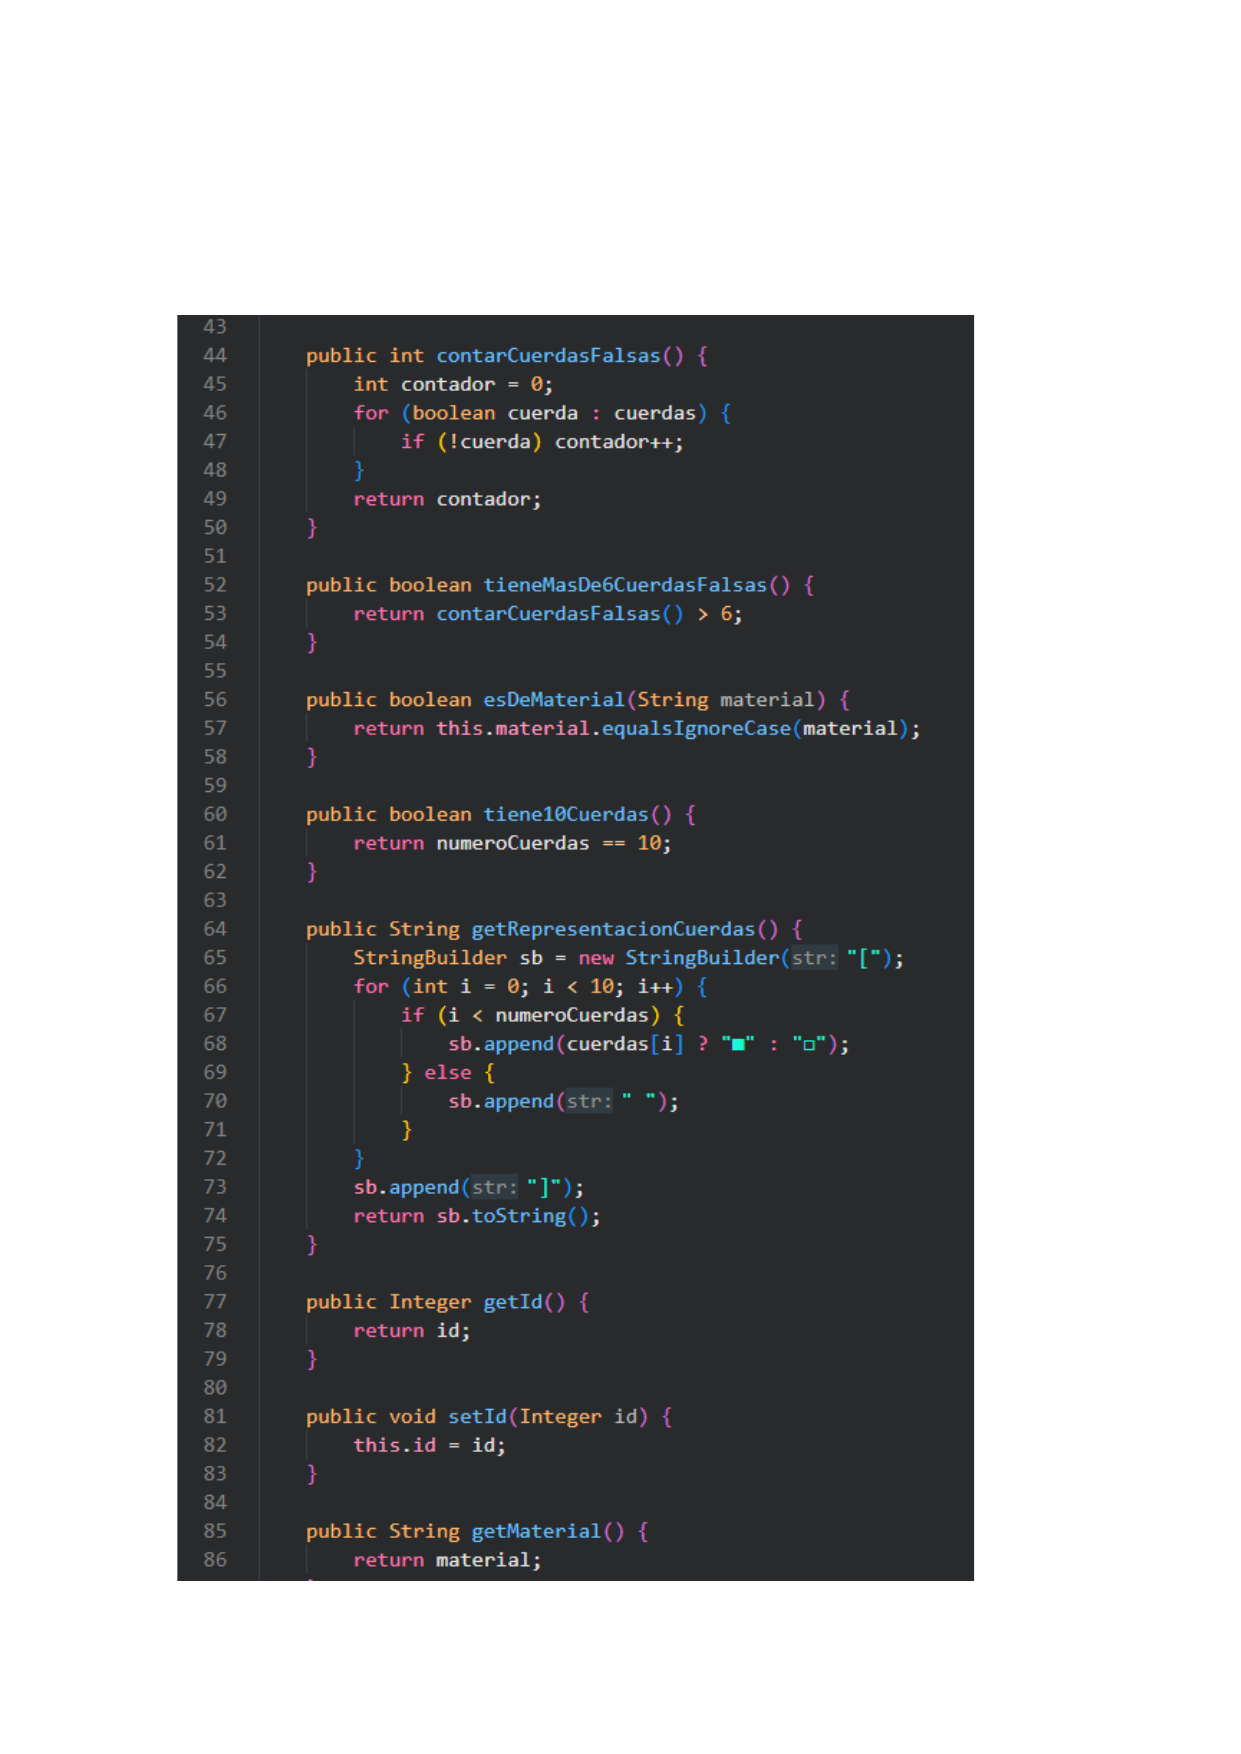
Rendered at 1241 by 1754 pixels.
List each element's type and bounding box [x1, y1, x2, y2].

picture [177, 315, 975, 1581]
